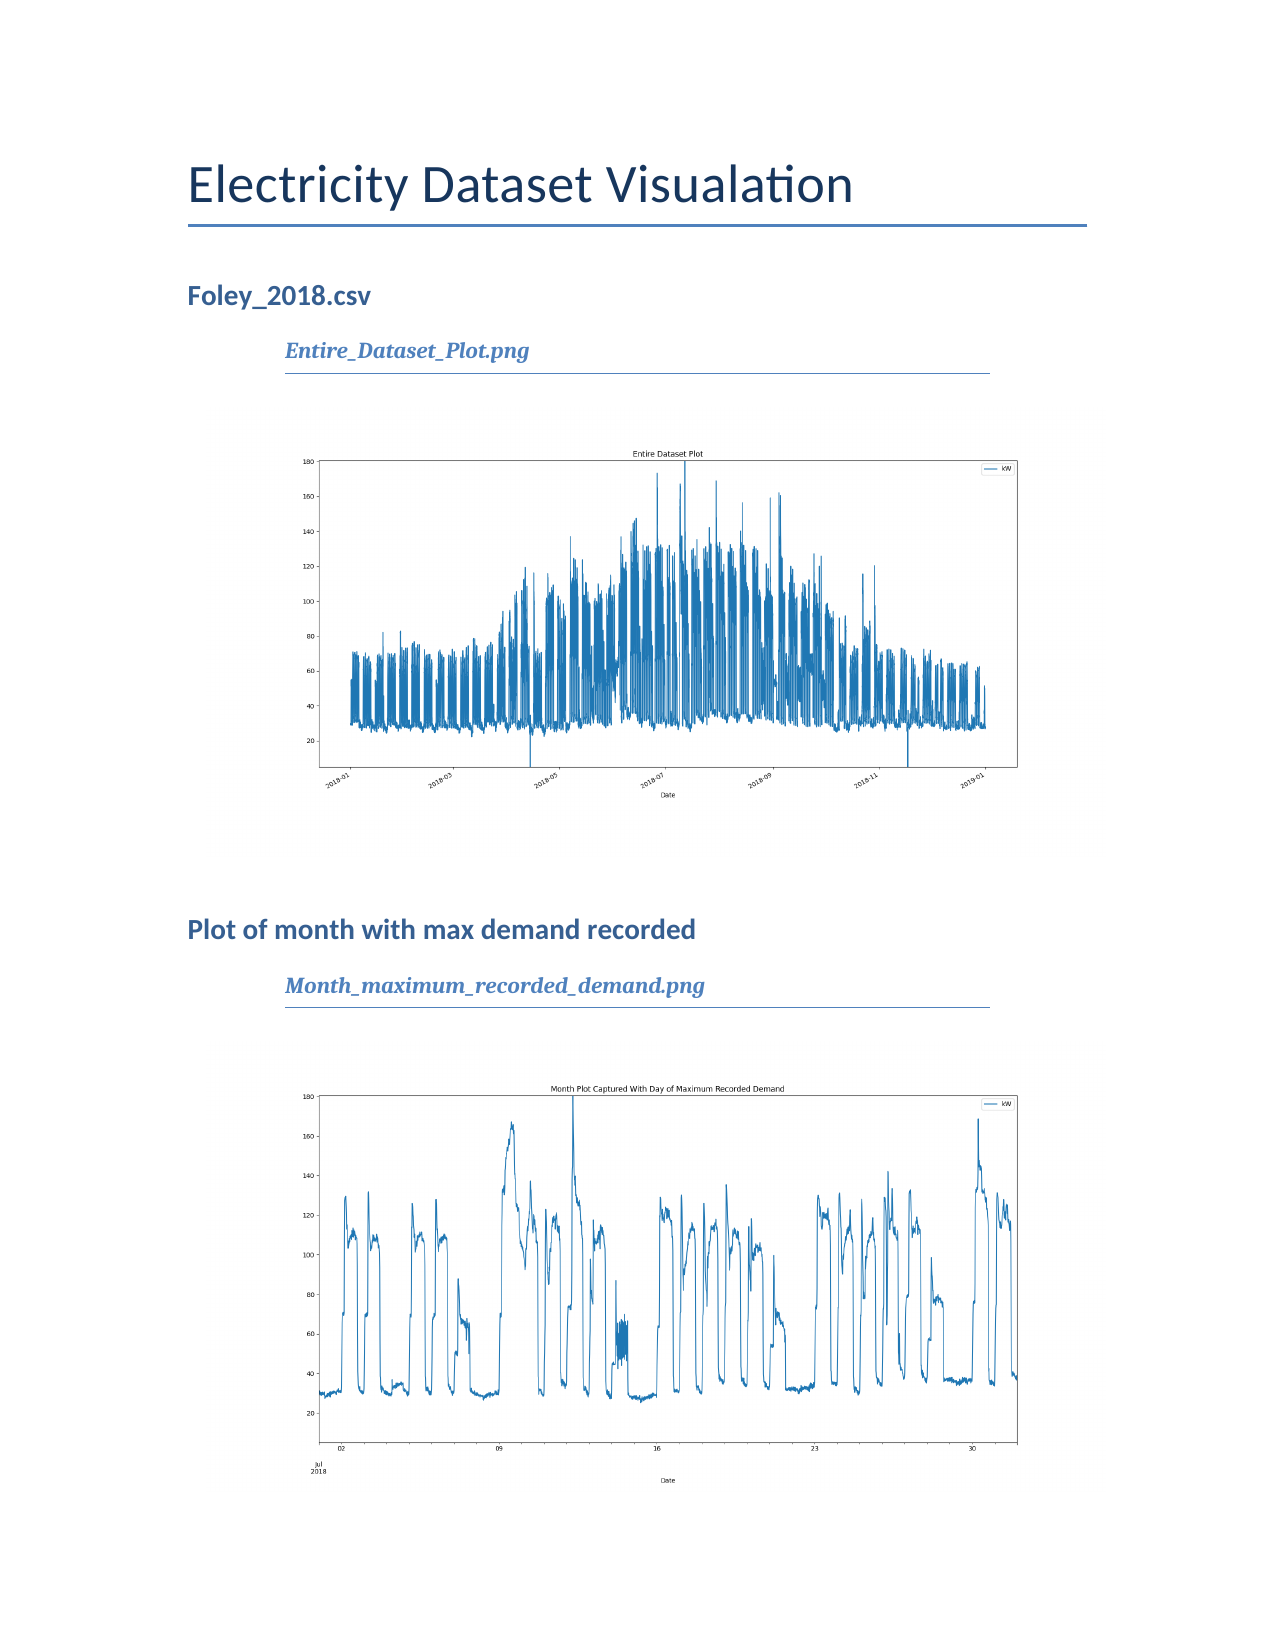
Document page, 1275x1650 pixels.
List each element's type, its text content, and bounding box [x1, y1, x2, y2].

picture [206, 407, 1107, 857]
text Entire_Dataset_Plot.png [285, 338, 990, 373]
text Month_maximum_recorded_demand.png [285, 973, 990, 1007]
title Electricity Dataset Visualation [187, 150, 1087, 227]
picture [206, 1041, 1107, 1492]
subtitle Foley_2018.csv [187, 277, 1087, 312]
subtitle Plot of month with max demand recorded [187, 911, 1087, 947]
